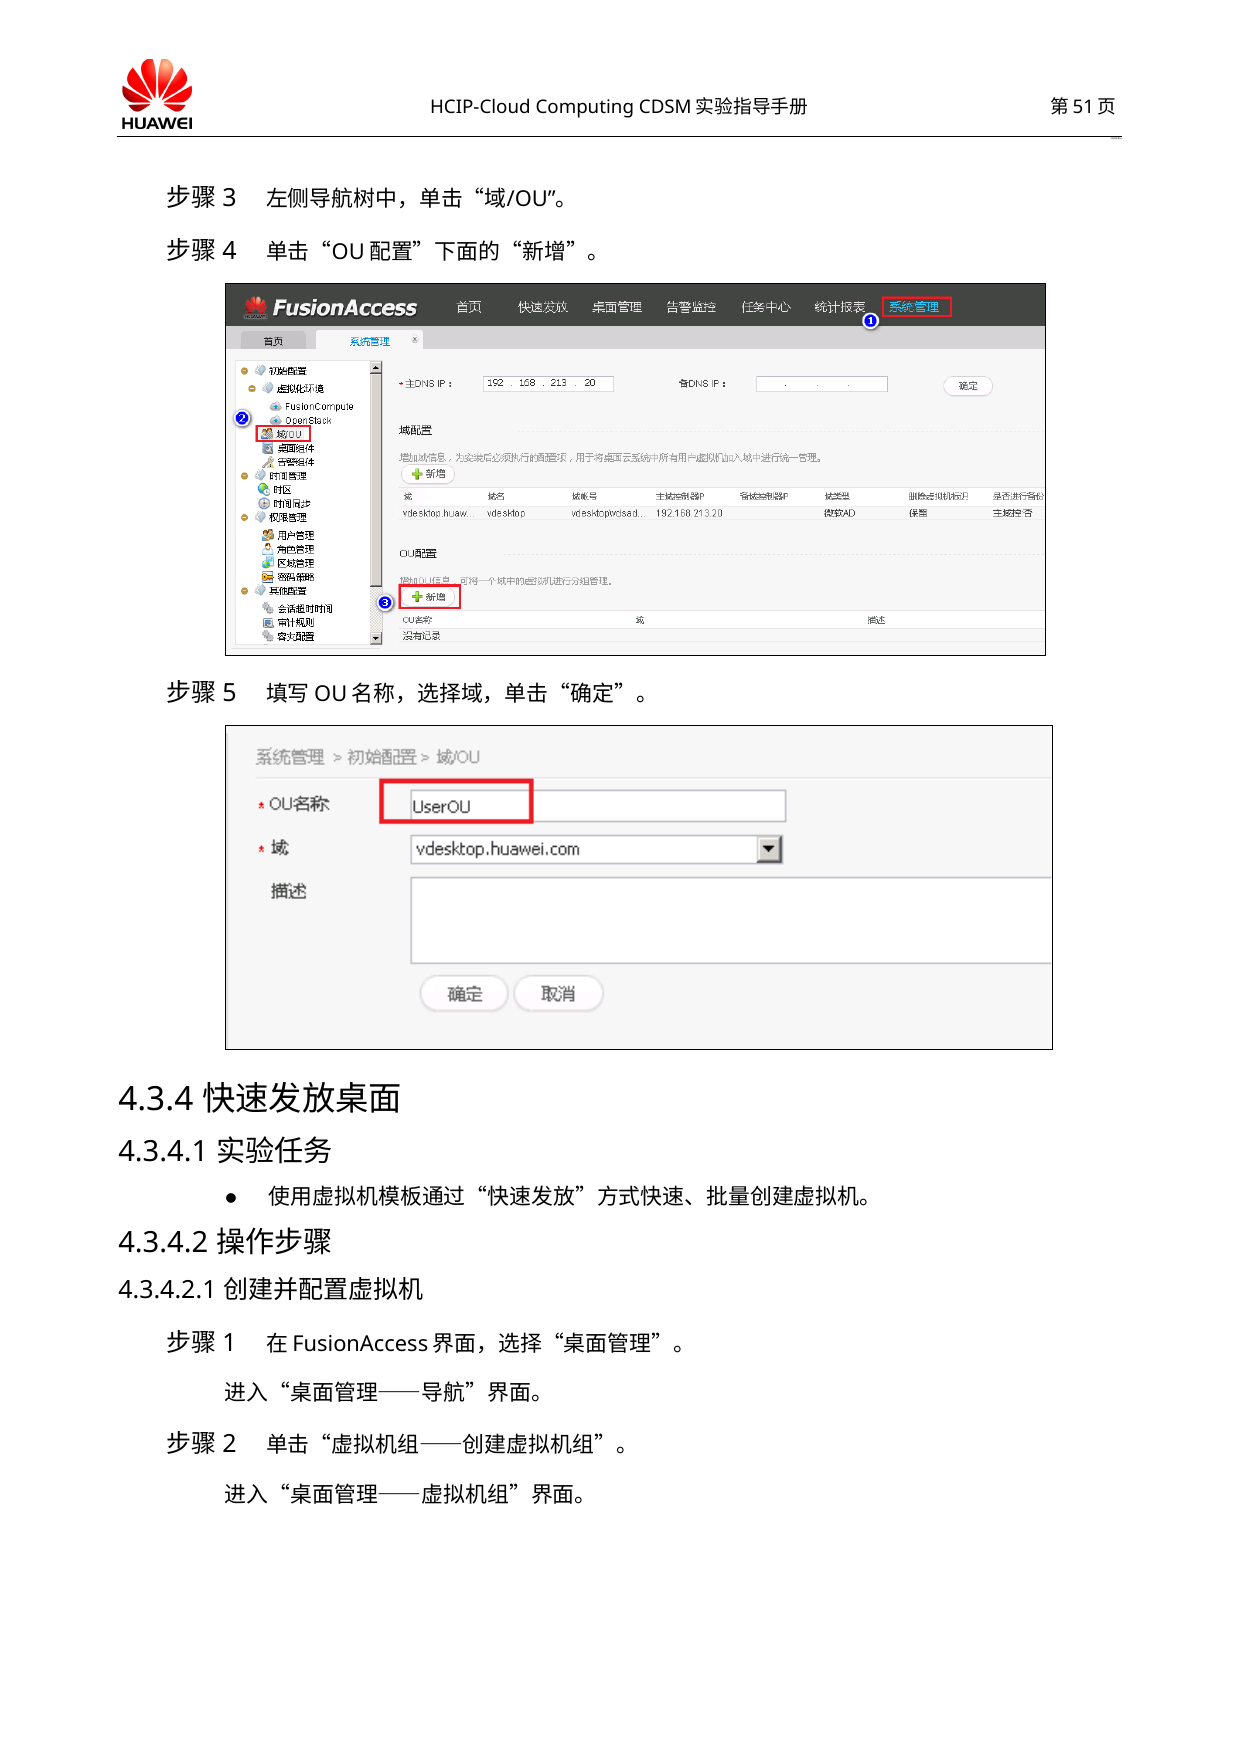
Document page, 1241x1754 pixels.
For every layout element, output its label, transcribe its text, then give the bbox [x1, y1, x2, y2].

subtitle 实验任务 [118, 1128, 1122, 1170]
text 进入“桌面管理——虚拟机组”界面。 [224, 1477, 1122, 1508]
text 使用虚拟机模板通过“快速发放”方式快速、批量创建虚拟机。 [224, 1179, 1122, 1210]
subtitle 操作步骤 [118, 1219, 1122, 1261]
text 在FusionAccess界面，选择“桌面管理”。 [236, 1322, 1122, 1359]
picture [226, 284, 1045, 655]
text 填写OU名称，选择域，单击“确定”。 [236, 672, 1122, 709]
text 进入“桌面管理——导航”界面。 [224, 1375, 1122, 1407]
subtitle 创建并配置虚拟机 [118, 1269, 1122, 1306]
picture [122, 59, 192, 129]
subtitle 快速发放桌面 [118, 1071, 1122, 1120]
text 左侧导航树中，单击“域/OU”。 [236, 177, 1122, 213]
text 单击“虚拟机组——创建虚拟机组”。 [236, 1424, 1122, 1460]
text 单击“OU配置”下面的“新增”。 [236, 230, 1122, 266]
picture [226, 726, 1052, 1049]
